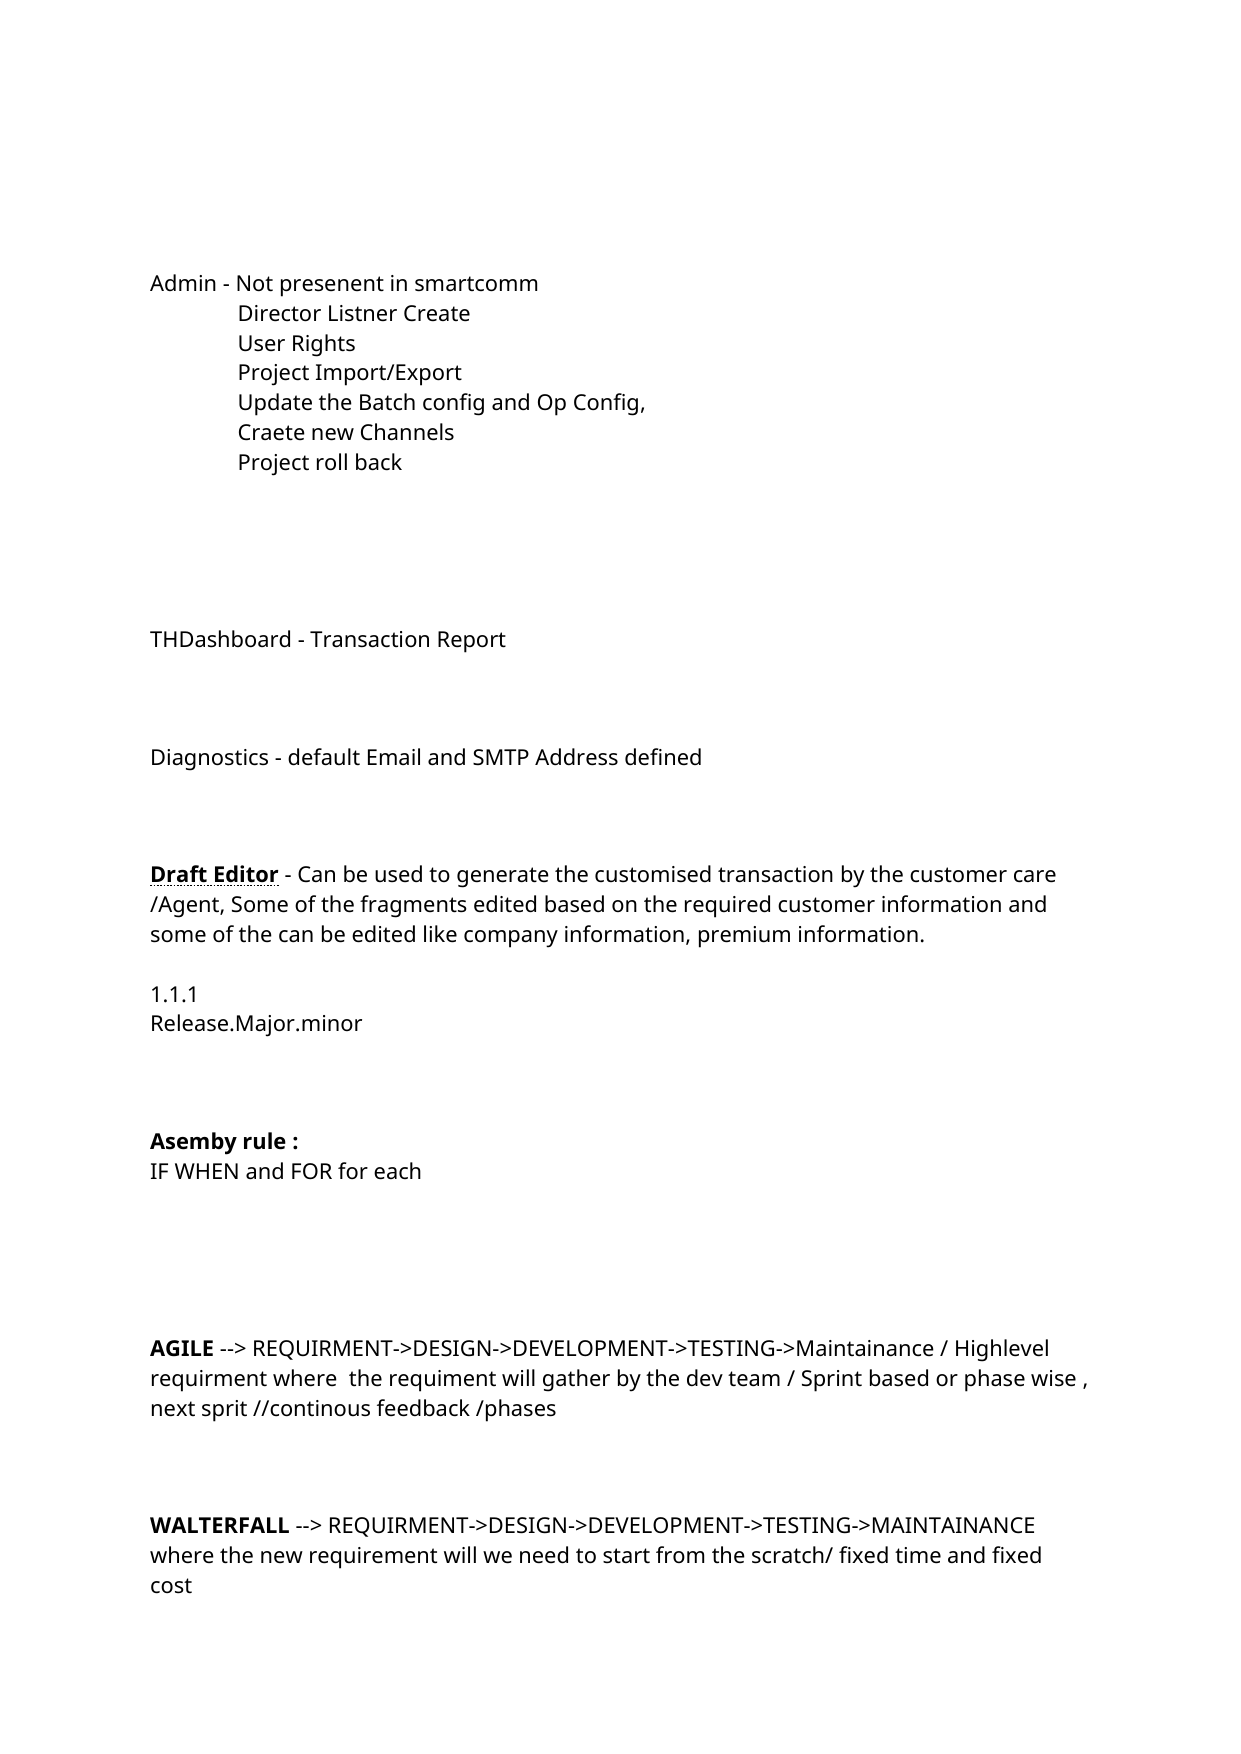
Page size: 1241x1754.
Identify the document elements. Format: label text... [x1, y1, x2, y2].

text Asemby rule : IF WHEN and FOR for each [150, 1126, 1090, 1186]
text AGILE --> REQUIRMENT->DESIGN->DEVELOPMENT->TESTING->Maintainance / Highlevel requirment where the requiment will gather by the dev team / Sprint based or phase wise , next sprit //continous feedback /phases [150, 1333, 1090, 1422]
text Diagnostics - default Email and SMTP Address defined [150, 741, 1090, 771]
text WALTERFALL --> REQUIRMENT->DESIGN->DEVELOPMENT->TESTING->MAINTAINANCE where the new requirement will we need to start from the scratch/ fixed time and fixed cost [150, 1510, 1090, 1600]
text THDashboard - Transaction Report [150, 623, 1090, 653]
text Admin - Not presenent in smartcomm Director Listner Create User Rights Project Import/Export Update the Batch config and Op Config, Craete new Channels Project roll back [150, 268, 1090, 476]
text Draft Editor - Can be used to generate the customised transaction by the customer care /Agent, Some of the fragments edited based on the required customer information and some of the can be edited like company information, premium information. 1.1.1 Release.Major.minor [150, 859, 1090, 1038]
